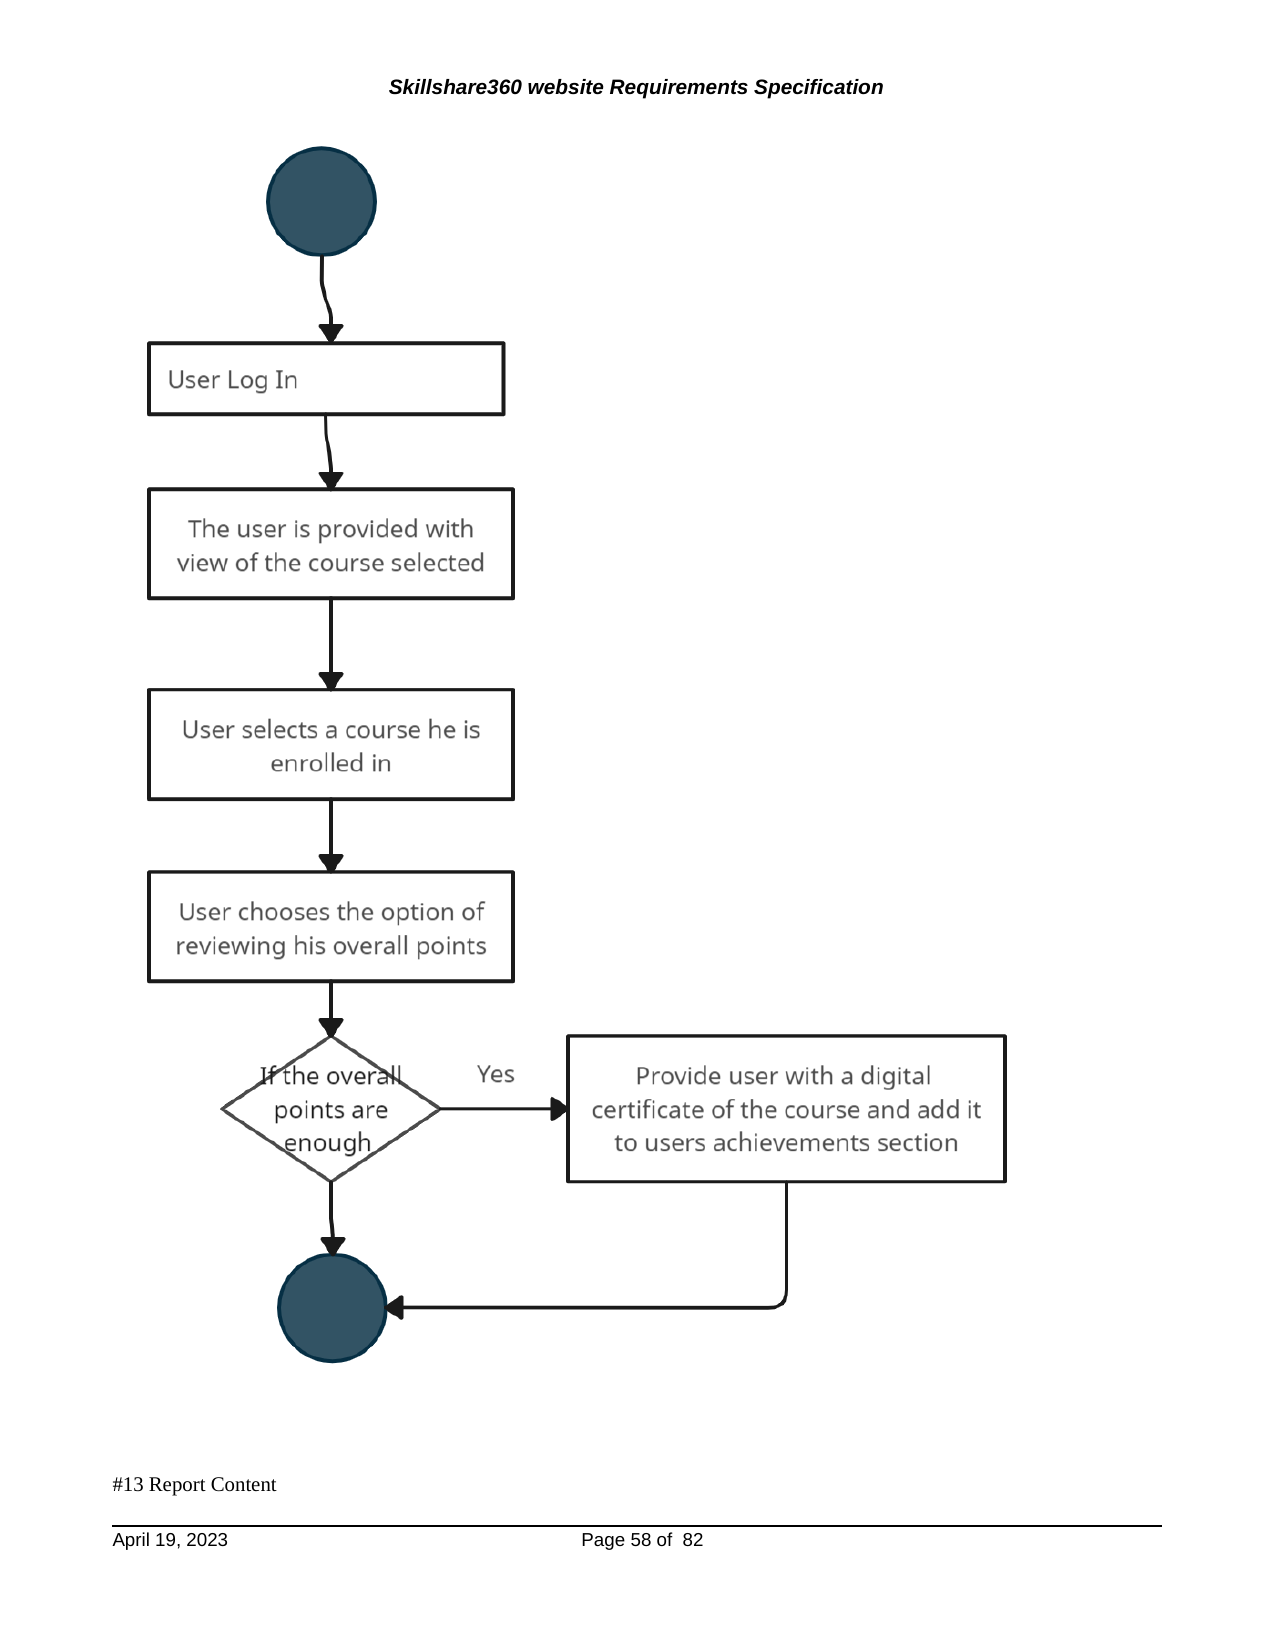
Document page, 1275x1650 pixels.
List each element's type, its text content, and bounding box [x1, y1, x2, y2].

text #13 Report Content [112, 1471, 1162, 1496]
picture [112, 112, 1042, 1398]
